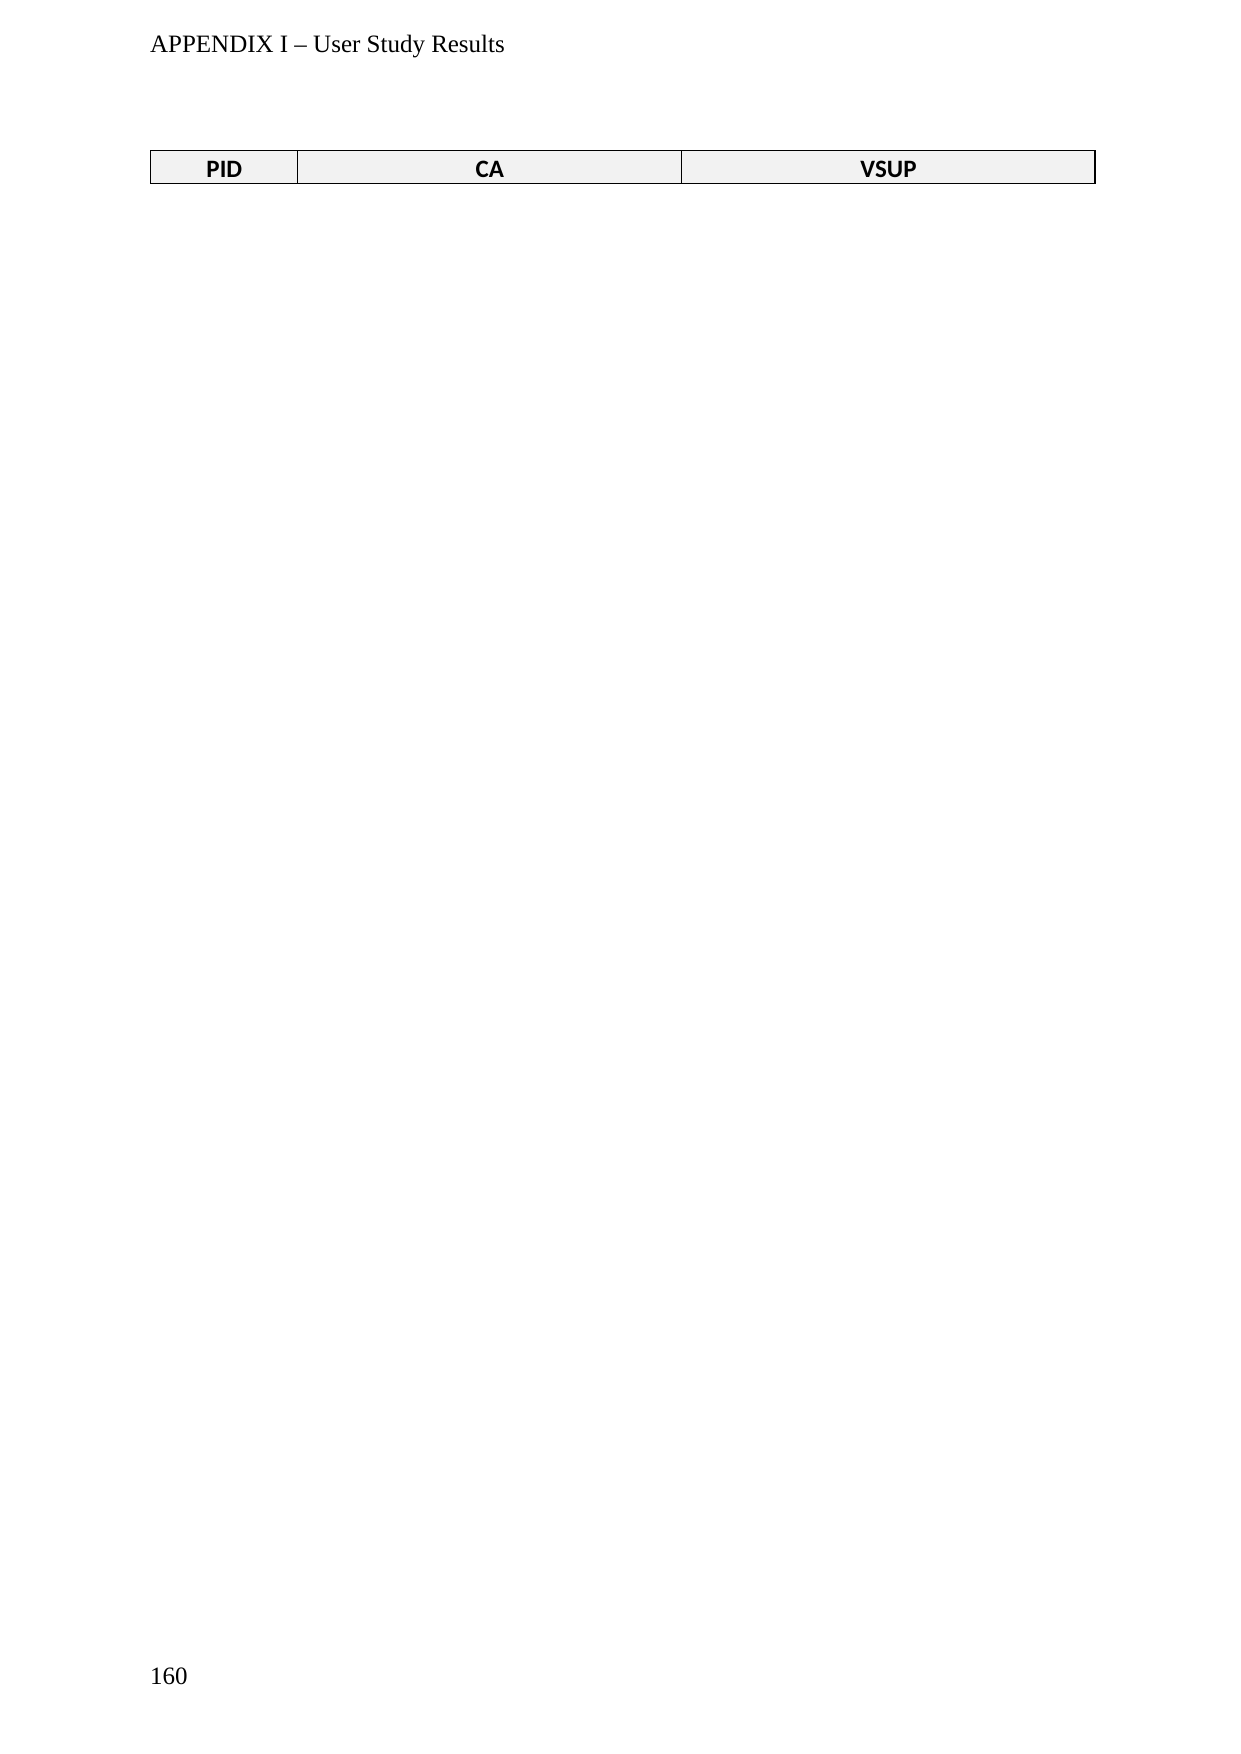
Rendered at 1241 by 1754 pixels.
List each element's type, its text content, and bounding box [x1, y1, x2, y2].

table_header VSUP [682, 151, 1094, 183]
table_header CA [298, 151, 681, 183]
table_header PID [151, 151, 297, 183]
